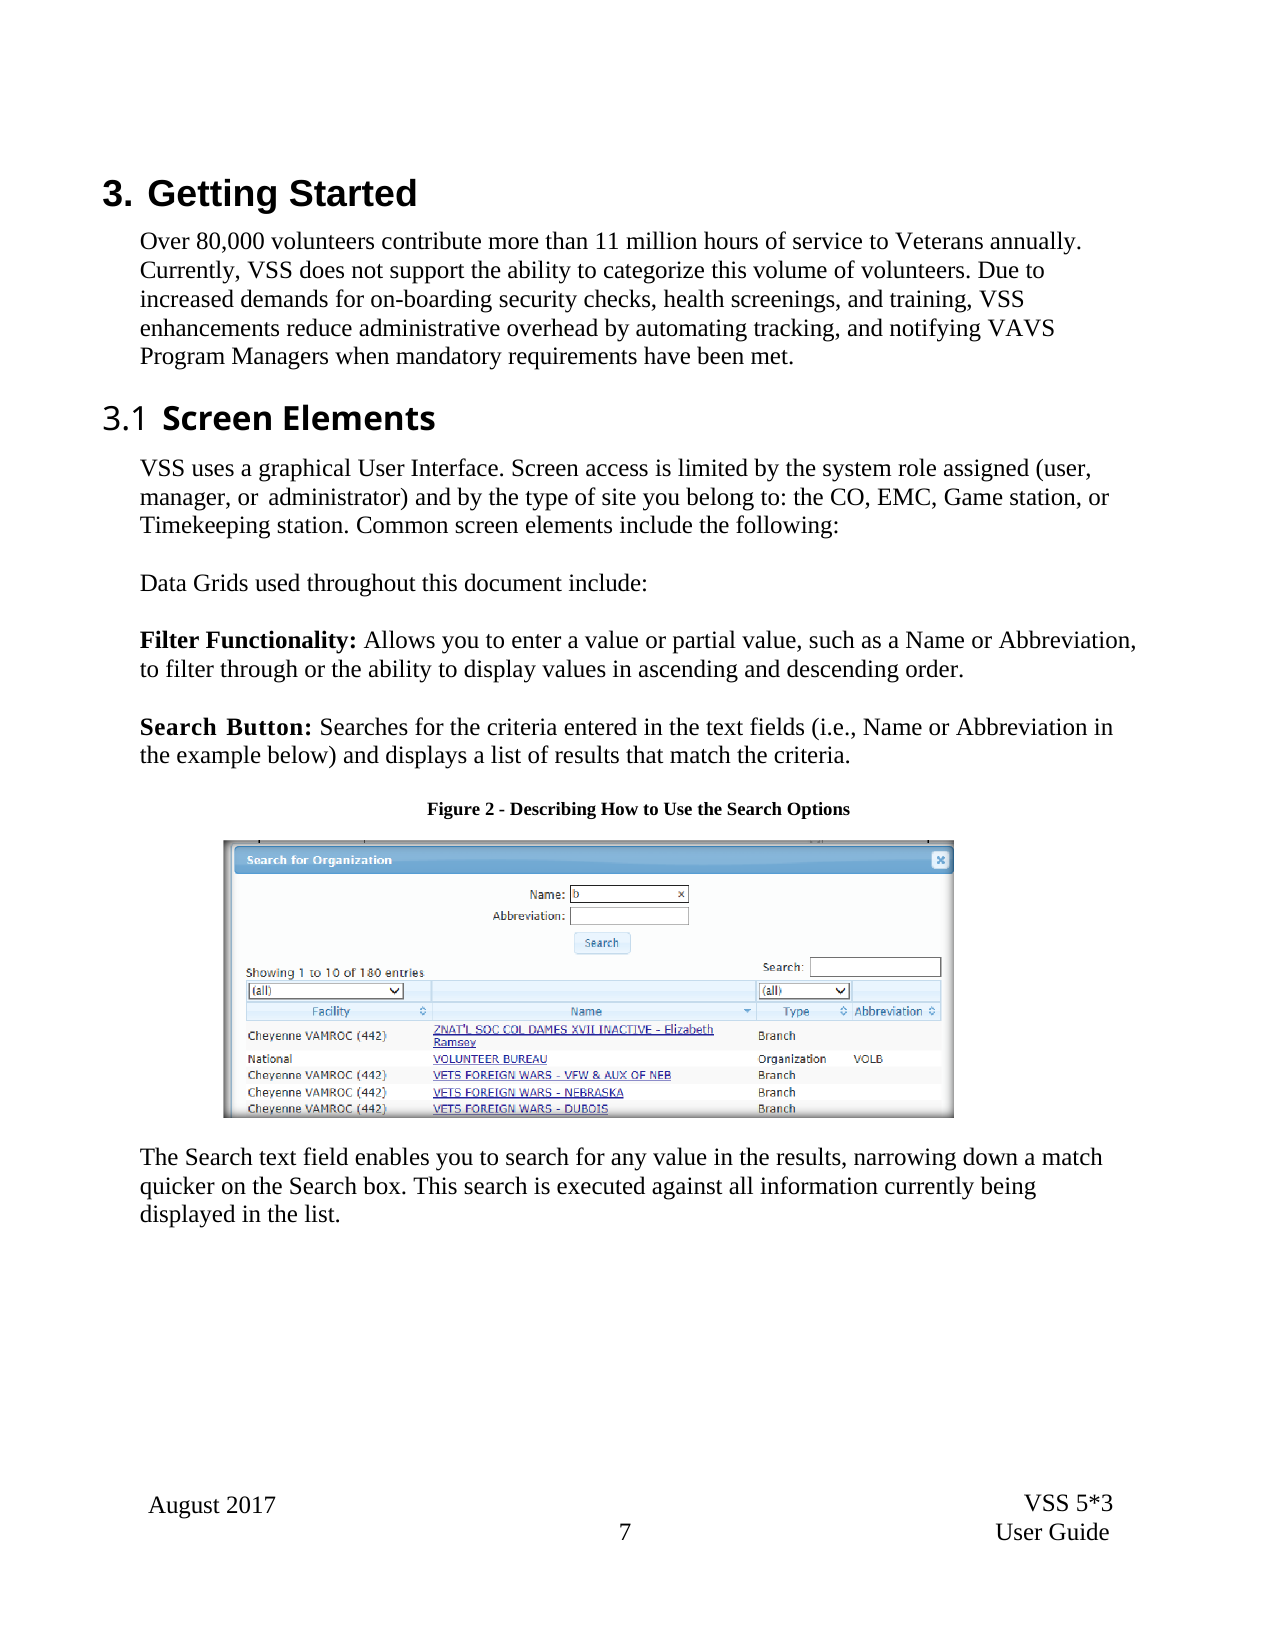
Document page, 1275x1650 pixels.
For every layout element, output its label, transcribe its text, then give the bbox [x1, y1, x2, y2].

subtitle Screen Elements [102, 395, 1137, 441]
text Filter Functionality: Allows you to enter a value or partial value, such as a Name or Abbreviation, to filter through or the ability to display values in ascending and descending order. [139, 626, 1137, 683]
text Data Grids used throughout this document include: [139, 568, 1137, 597]
picture [223, 840, 954, 1118]
text VSS uses a graphical User Interface. Screen access is limited by the system role assigned (user, manager, or administrator) and by the type of site you belong to: the CO, EMC, Game station, or Timekeeping station. Common screen elements include the following: [139, 453, 1137, 539]
text Search Button: Searches for the criteria entered in the text fields (i.e., Name or Abbreviation in the example below) and displays a list of results that match the criteria. [139, 712, 1137, 769]
text Over 80,000 volunteers contribute more than 11 million hours of service to Veterans annually. Currently, VSS does not support the ability to categorize this volume of volunteers. Due to increased demands for on-boarding security checks, health screenings, and training, VSS enhancements reduce administrative overhead by automating tracking, and notifying VAVS Program Managers when mandatory requirements have been met. [139, 226, 1120, 370]
text The Search text field enables you to search for any value in the results, narrowing down a match quicker on the Search box. This search is executed against all information currently being displayed in the list. [139, 1142, 1137, 1228]
subtitle Getting Started [102, 171, 1137, 214]
